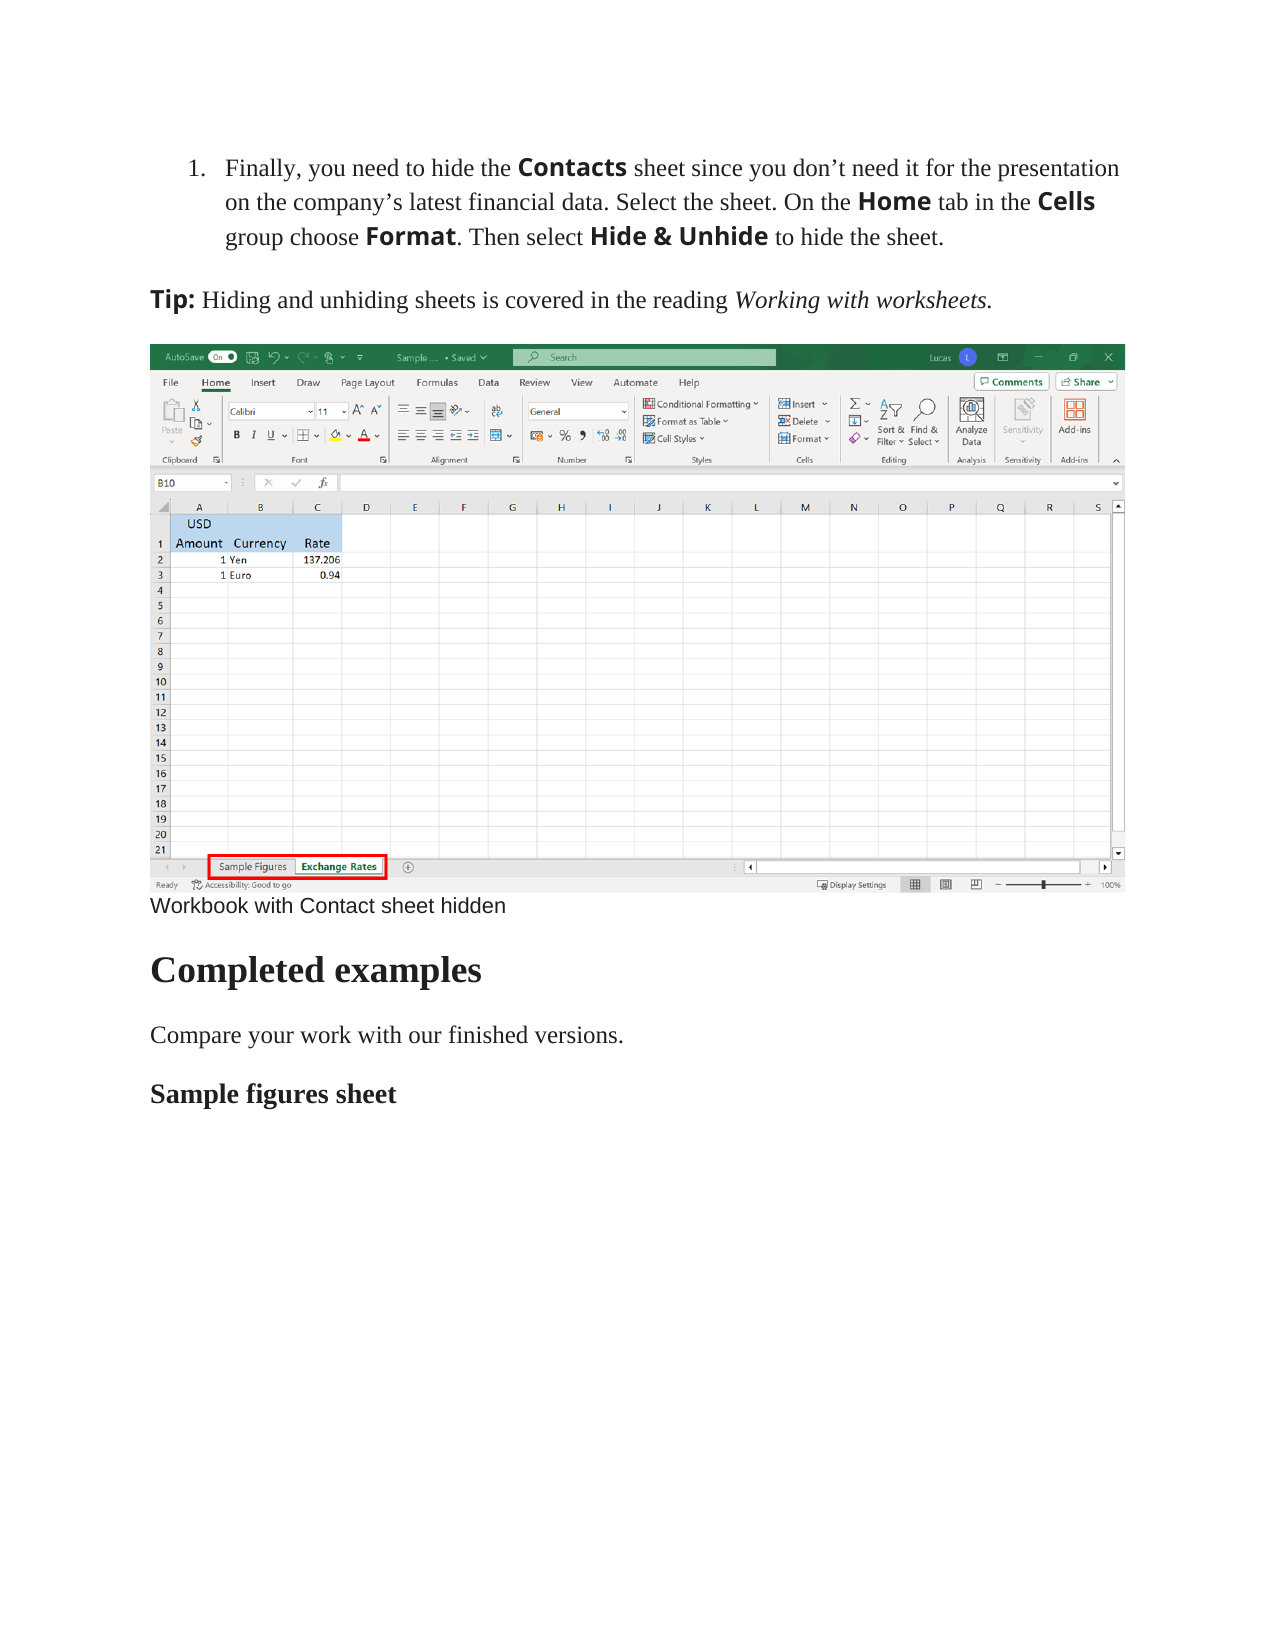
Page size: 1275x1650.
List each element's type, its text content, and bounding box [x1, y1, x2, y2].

text Sample figures sheet [150, 1078, 1125, 1110]
list Finally, you need to hide the Contacts sheet since you don’t need it for the presentation on the company’s latest financial data. Select the sheet. On the Home tab in the Cells group choose Format. Then select Hide & Unhide to hide the sheet. [187, 150, 1125, 252]
text Workbook with Contact sheet hidden [150, 893, 1125, 918]
text Completed examples [150, 947, 1125, 991]
text Tip: Hiding and unhiding sheets is covered in the reading Working with worksheets. [150, 281, 1125, 315]
text Compare your work with our finished versions. [150, 1020, 1125, 1048]
picture [150, 344, 1125, 893]
